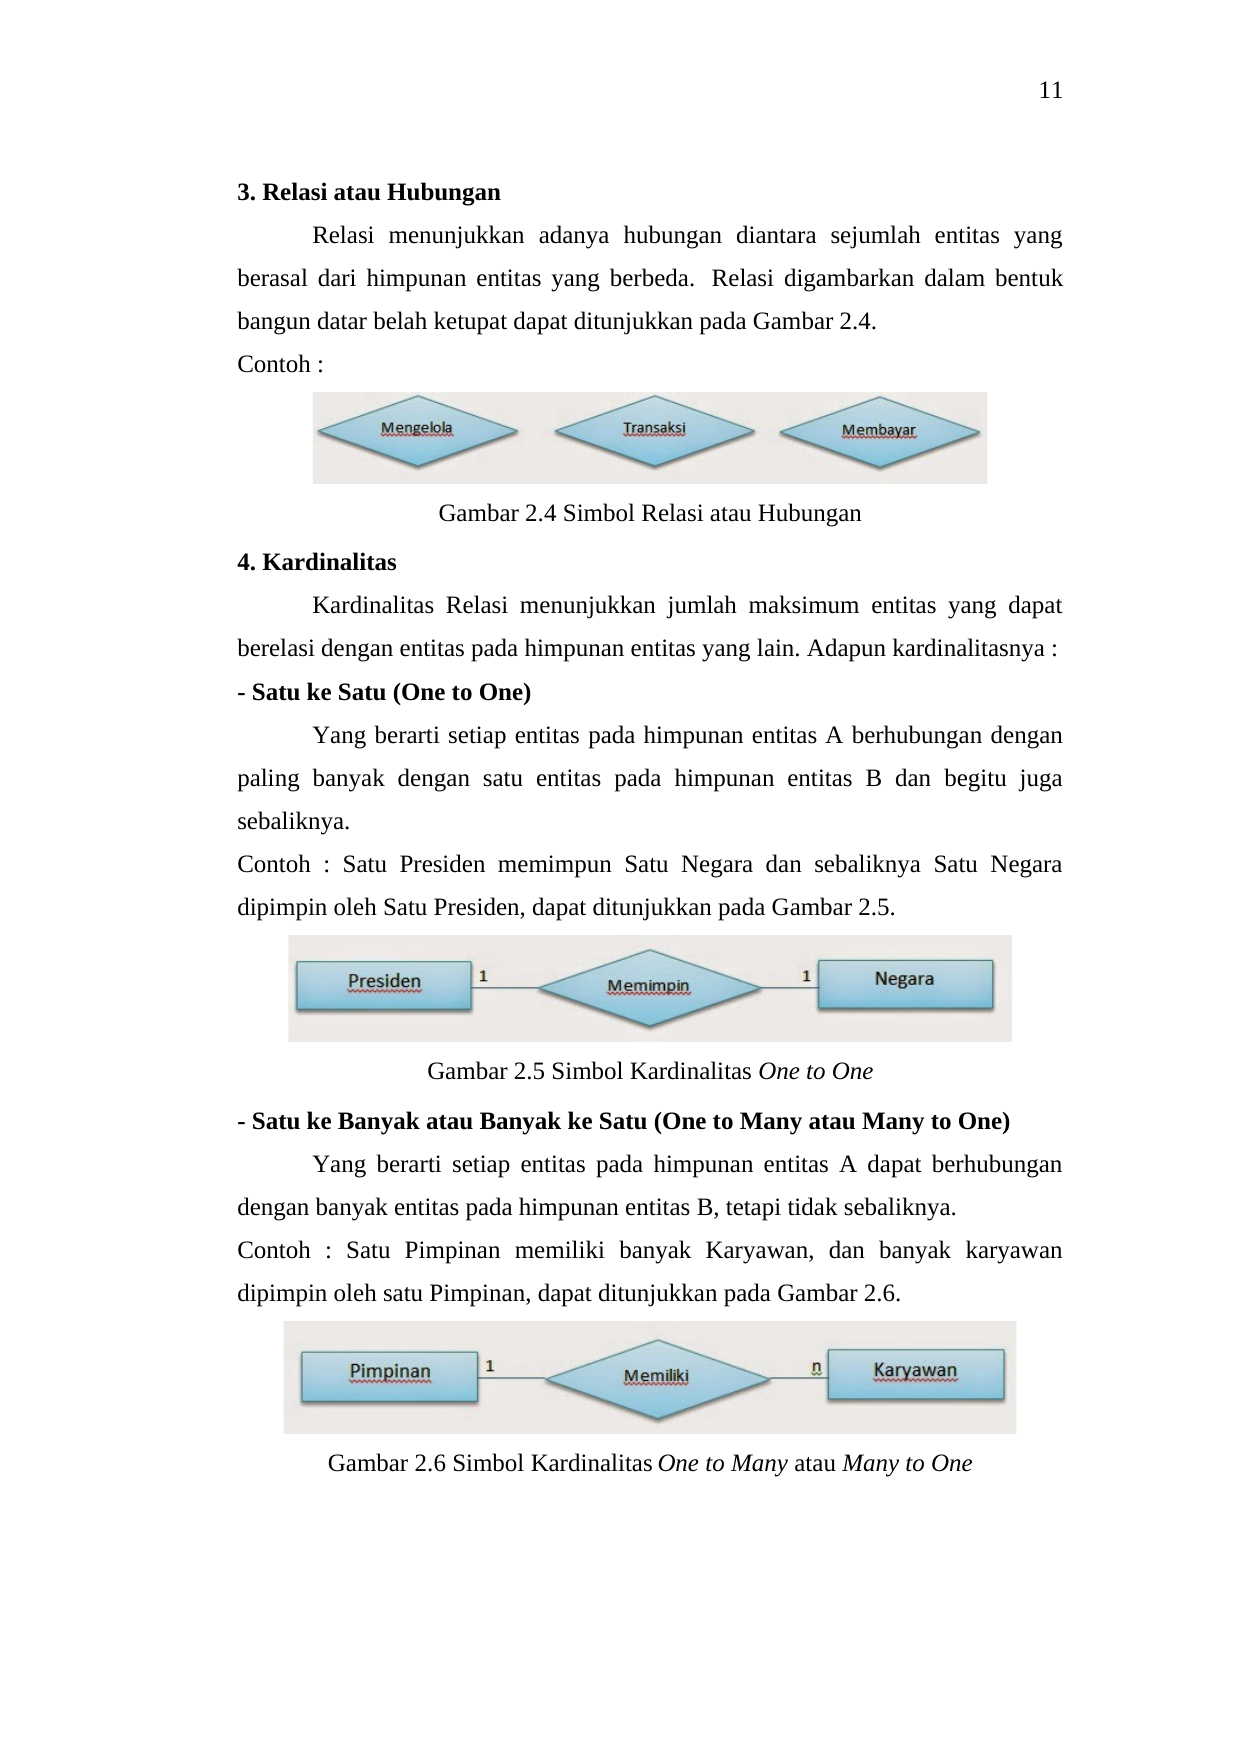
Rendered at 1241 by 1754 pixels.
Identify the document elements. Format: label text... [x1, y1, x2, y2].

text Gambar 2.4 Simbol Relasi atau Hubungan [237, 498, 1063, 526]
text - Satu ke Satu (One to One) [237, 677, 1063, 705]
text Contoh : Satu Presiden memimpun Satu Negara dan sebaliknya Satu Negara dipimpin oleh Satu Presiden, dapat ditunjukkan pada Gambar 2.5. [237, 849, 1063, 921]
text Gambar 2.5 Simbol Kardinalitas One to One [237, 1056, 1063, 1085]
text - Satu ke Banyak atau Banyak ke Satu (One to Many atau Many to One) [237, 1106, 1063, 1134]
text 4. Kardinalitas [237, 547, 1063, 576]
picture [283, 1321, 1017, 1434]
text Gambar 2.6 Simbol Kardinalitas One to Many atau Many to One [237, 1448, 1063, 1477]
text Kardinalitas Relasi menunjukkan jumlah maksimum entitas yang dapat berelasi dengan entitas pada himpunan entitas yang lain. Adapun kardinalitasnya : [237, 590, 1063, 662]
text Yang berarti setiap entitas pada himpunan entitas A berhubungan dengan paling banyak dengan satu entitas pada himpunan entitas B dan begitu juga sebaliknya. [237, 720, 1063, 835]
text Yang berarti setiap entitas pada himpunan entitas A dapat berhubungan dengan banyak entitas pada himpunan entitas B, tetapi tidak sebaliknya. [237, 1149, 1063, 1221]
picture [312, 392, 988, 484]
text Contoh : [237, 349, 1063, 378]
text Relasi menunjukkan adanya hubungan diantara sejumlah entitas yang berasal dari himpunan entitas yang berbeda. Relasi digambarkan dalam bentuk bangun datar belah ketupat dapat ditunjukkan pada Gambar 2.4. [237, 220, 1063, 335]
text Contoh : Satu Pimpinan memiliki banyak Karyawan, dan banyak karyawan dipimpin oleh satu Pimpinan, dapat ditunjukkan pada Gambar 2.6. [237, 1235, 1063, 1307]
picture [288, 935, 1013, 1042]
text 3. Relasi atau Hubungan [237, 177, 1063, 206]
